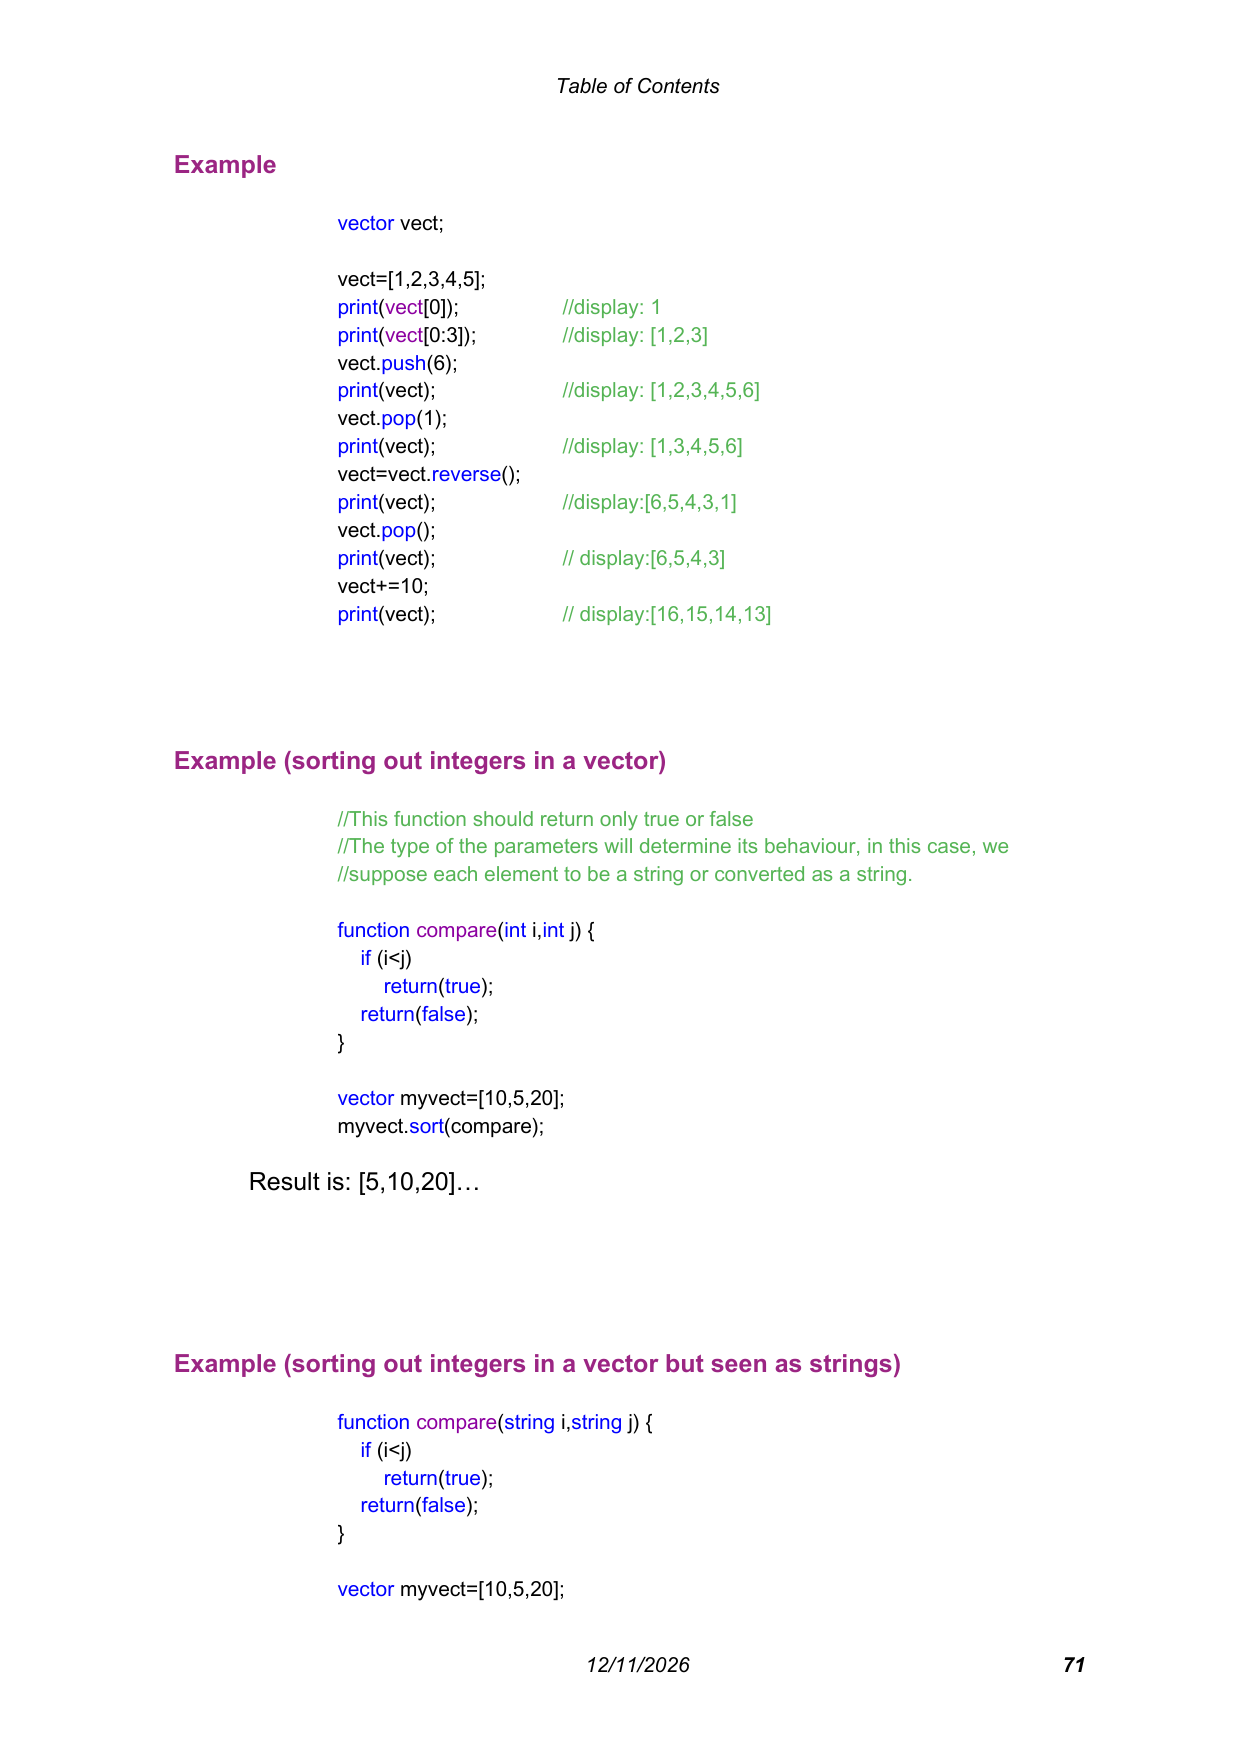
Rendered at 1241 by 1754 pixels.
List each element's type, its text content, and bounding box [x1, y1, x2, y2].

text vect+=10; [337, 571, 1090, 599]
text print(vect); // display:[6,5,4,3] [337, 543, 1090, 571]
text print(vect); //display: [1,2,3,4,5,6] [337, 376, 1090, 403]
text //suppose each element to be a string or converted as a string. [337, 859, 1090, 887]
subtitle Example [174, 150, 1090, 179]
text } [337, 1027, 1090, 1055]
text print(vect); //display:[6,5,4,3,1] [337, 487, 1090, 515]
text print(vect[0]); //display: 1 [337, 292, 1090, 320]
text return(true); [337, 971, 1090, 999]
text function compare(string i,string j) { [337, 1407, 1090, 1435]
text vect.pop(); [337, 515, 1090, 543]
text vector vect; [337, 208, 1090, 236]
text } [337, 1518, 1090, 1546]
text myvect.sort(compare); [337, 1111, 1090, 1139]
text vector myvect=[10,5,20]; [337, 1574, 1090, 1602]
text print(vect); // display:[16,15,14,13] [337, 599, 1090, 627]
text vect=vect.reverse(); [337, 459, 1090, 487]
text //The type of the parameters will determine its behaviour, in this case, we [337, 832, 1090, 859]
text vect=[1,2,3,4,5]; [337, 264, 1090, 292]
text vect.pop(1); [337, 403, 1090, 431]
text vect.push(6); [337, 348, 1090, 376]
subtitle Example (sorting out integers in a vector but seen as strings) [174, 1349, 1090, 1377]
text print(vect[0:3]); //display: [1,2,3] [337, 320, 1090, 348]
text Result is: [5,10,20]… [234, 1167, 1090, 1195]
text return(false); [337, 999, 1090, 1027]
text print(vect); //display: [1,3,4,5,6] [337, 431, 1090, 459]
text if (i<j) [337, 1435, 1090, 1463]
text return(true); [337, 1463, 1090, 1491]
text function compare(int i,int j) { [337, 915, 1090, 943]
subtitle Example (sorting out integers in a vector) [174, 746, 1090, 774]
text if (i<j) [337, 943, 1090, 971]
text return(false); [337, 1491, 1090, 1518]
text vector myvect=[10,5,20]; [337, 1083, 1090, 1111]
text //This function should return only true or false [337, 804, 1090, 832]
